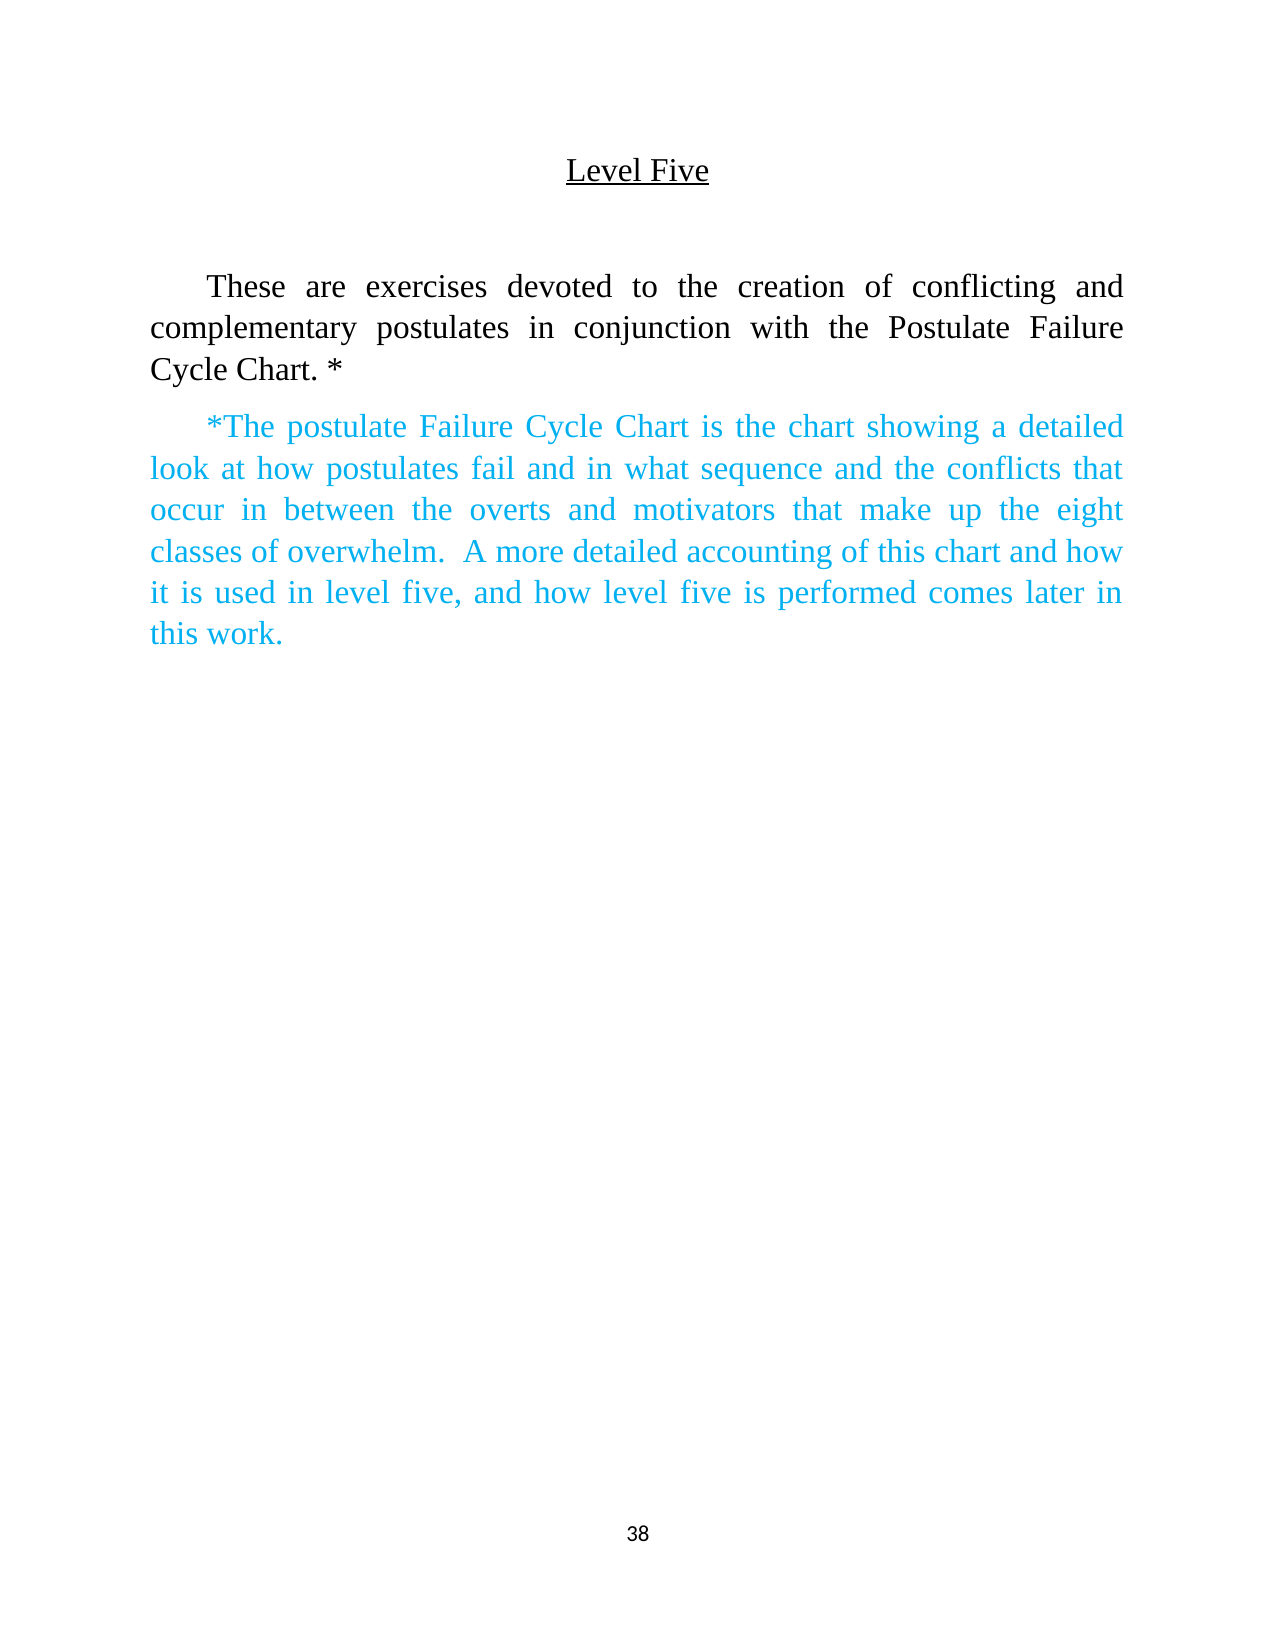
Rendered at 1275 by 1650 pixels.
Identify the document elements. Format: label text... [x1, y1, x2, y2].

text These are exercises devoted to the creation of conflicting and complementary postulates in conjunction with the Postulate Failure Cycle Chart. * [150, 266, 1125, 387]
text *The postulate Failure Cycle Chart is the chart showing a detailed look at how postulates fail and in what sequence and the conflicts that occur in between the overts and motivators that make up the eight classes of overwhelm. A more detailed accounting of this chart and how it is used in level five, and how level five is performed comes later in this work. [150, 407, 1125, 652]
text Level Five [150, 150, 1125, 188]
